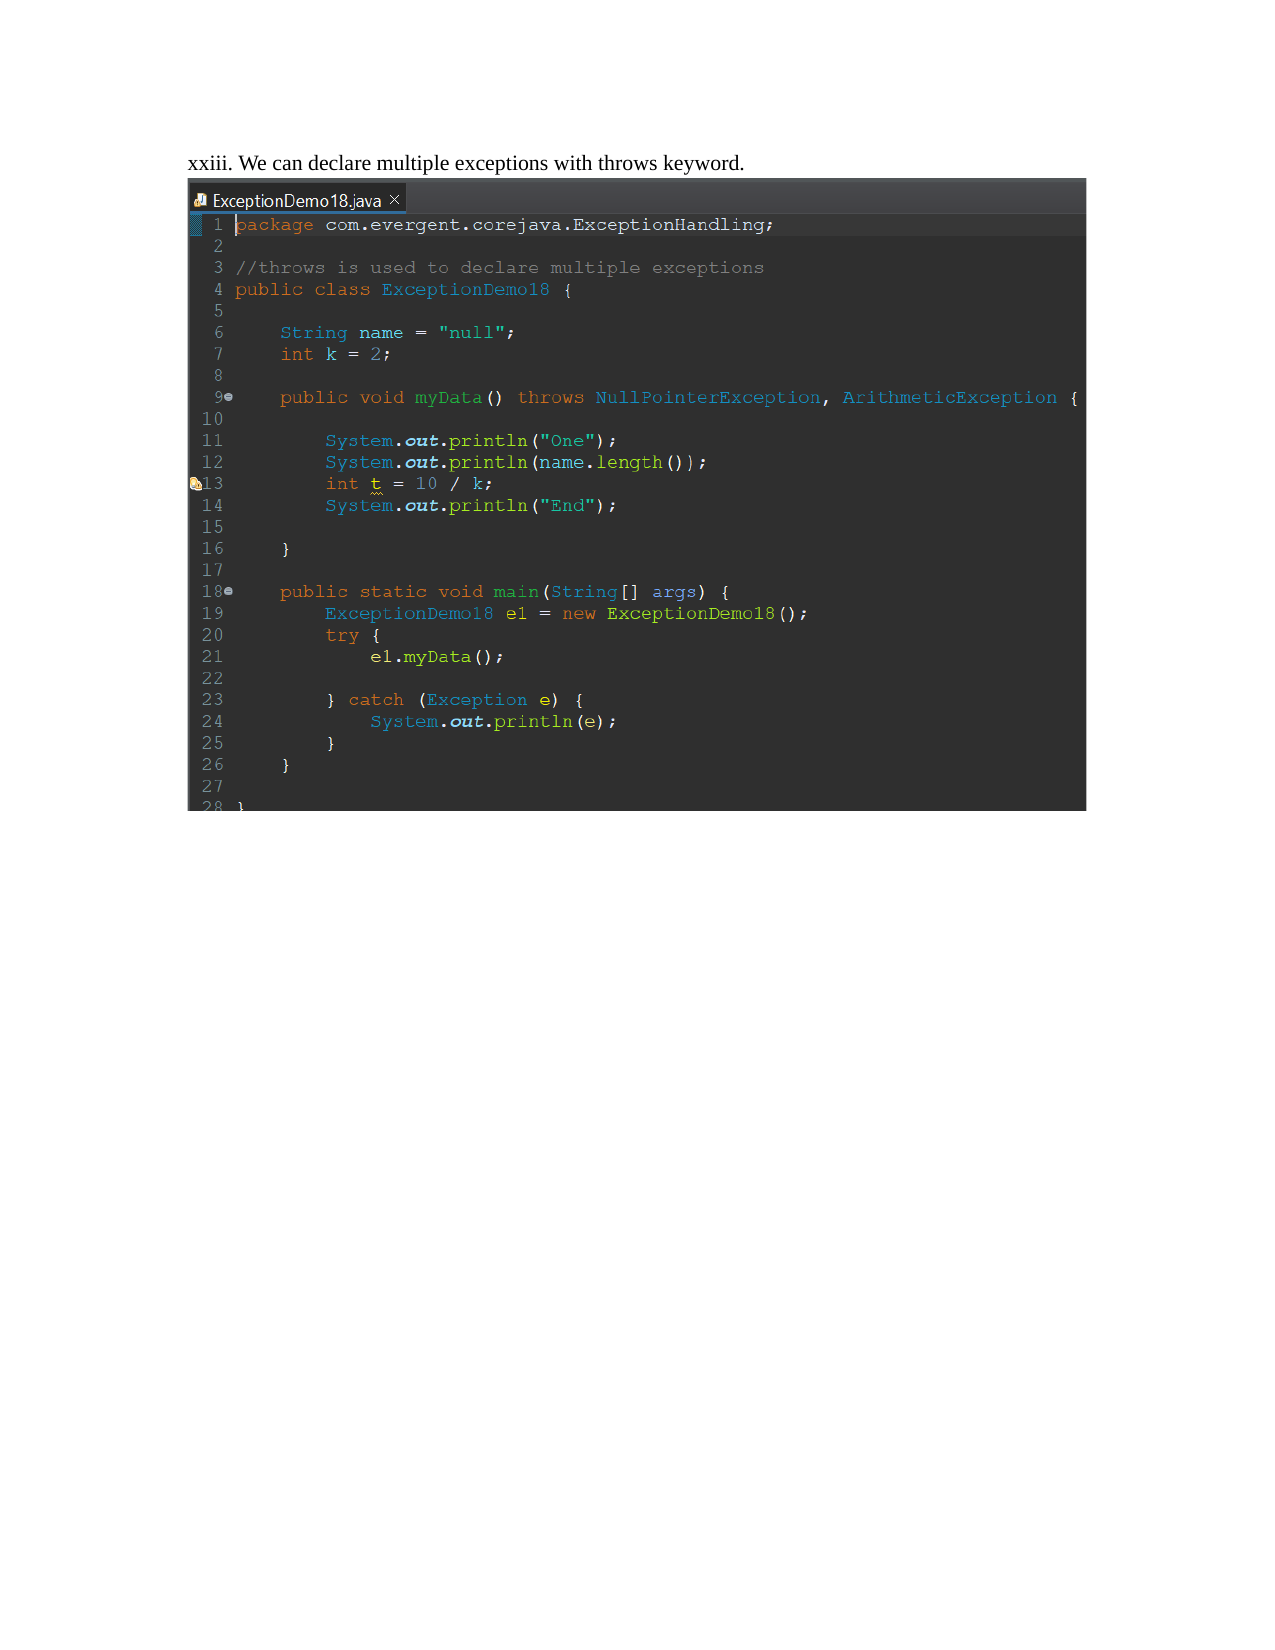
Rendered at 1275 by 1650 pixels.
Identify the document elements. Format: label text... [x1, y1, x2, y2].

picture [187, 178, 1087, 811]
list xxiii. We can declare multiple exceptions with throws keyword. [187, 150, 1087, 178]
